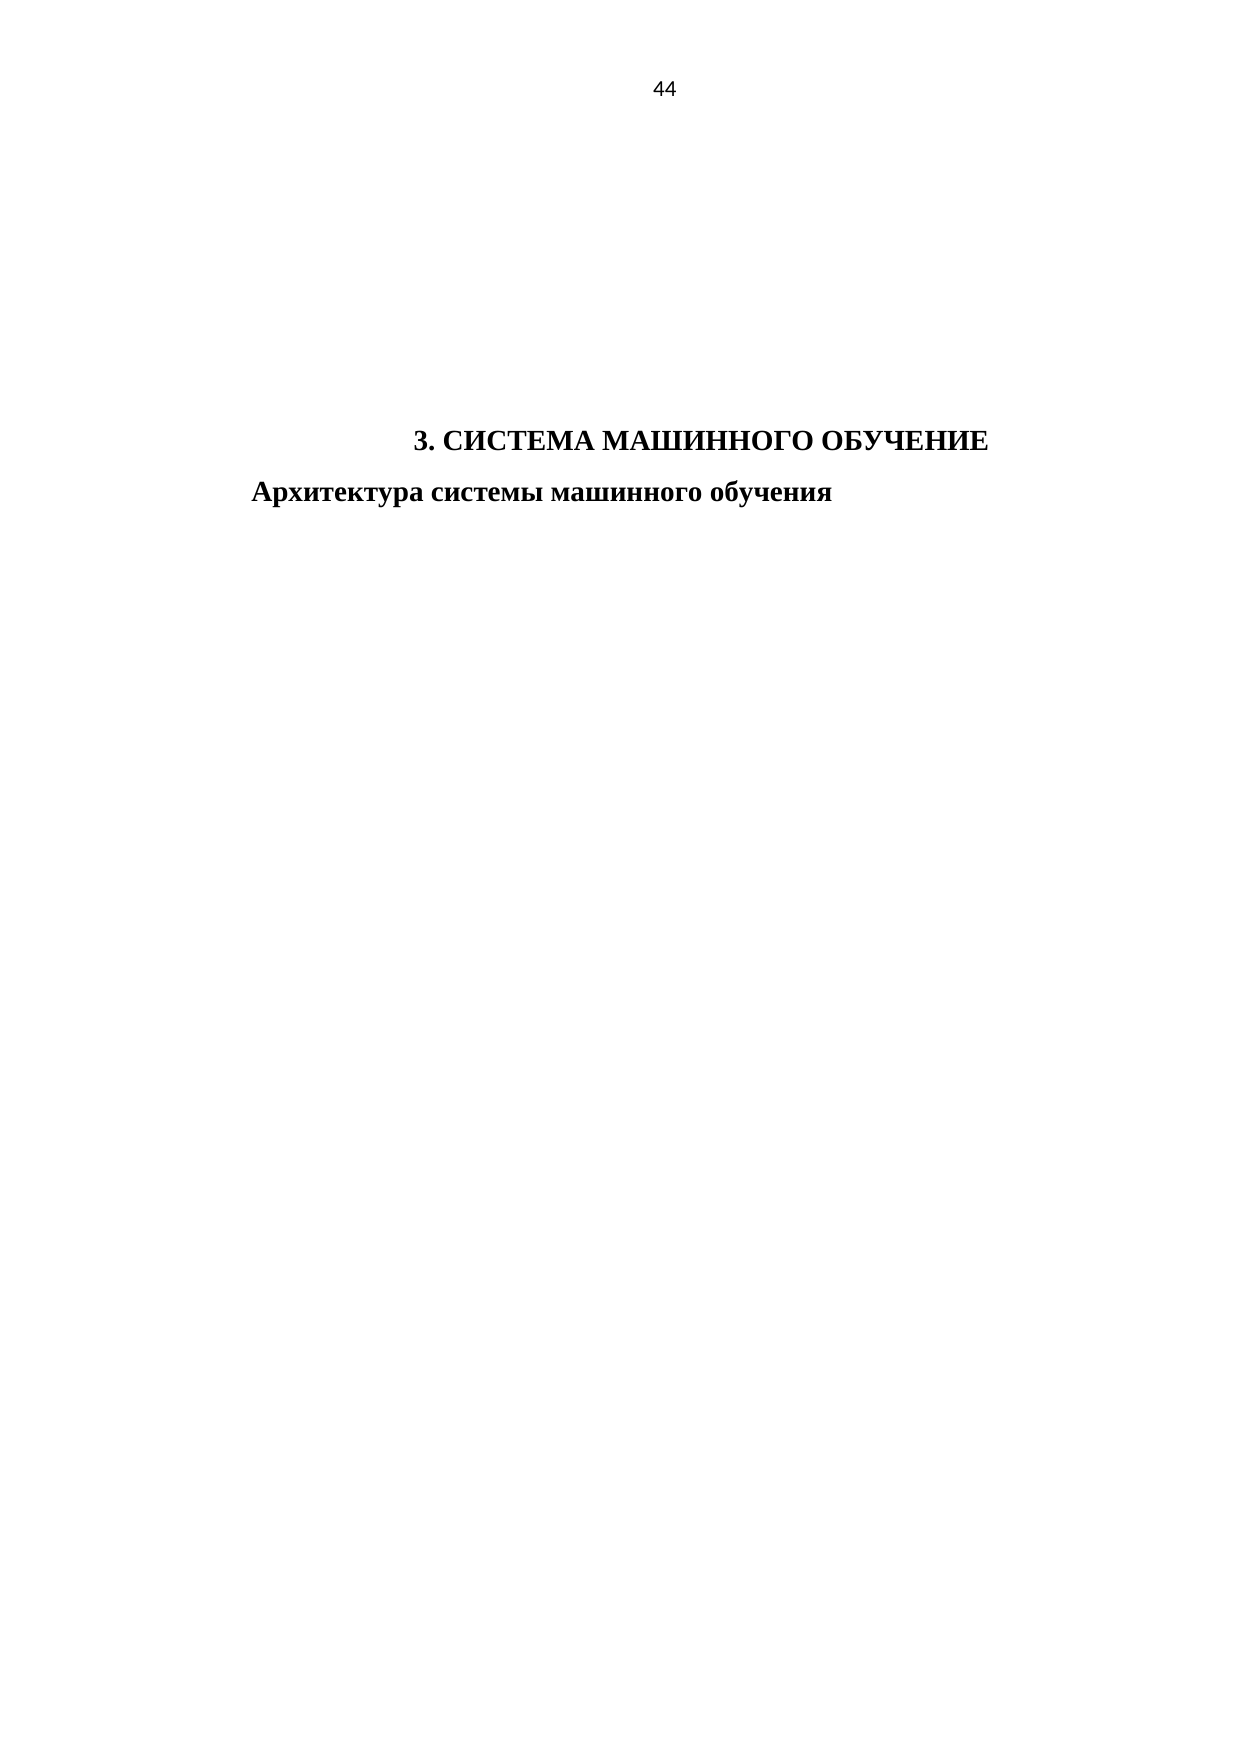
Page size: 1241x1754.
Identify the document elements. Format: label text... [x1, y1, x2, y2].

subtitle 3. СИСТЕМА МАШИННОГО ОБУЧЕНИЕ [177, 423, 1152, 457]
text Архитектура системы машинного обучения [177, 474, 1152, 507]
